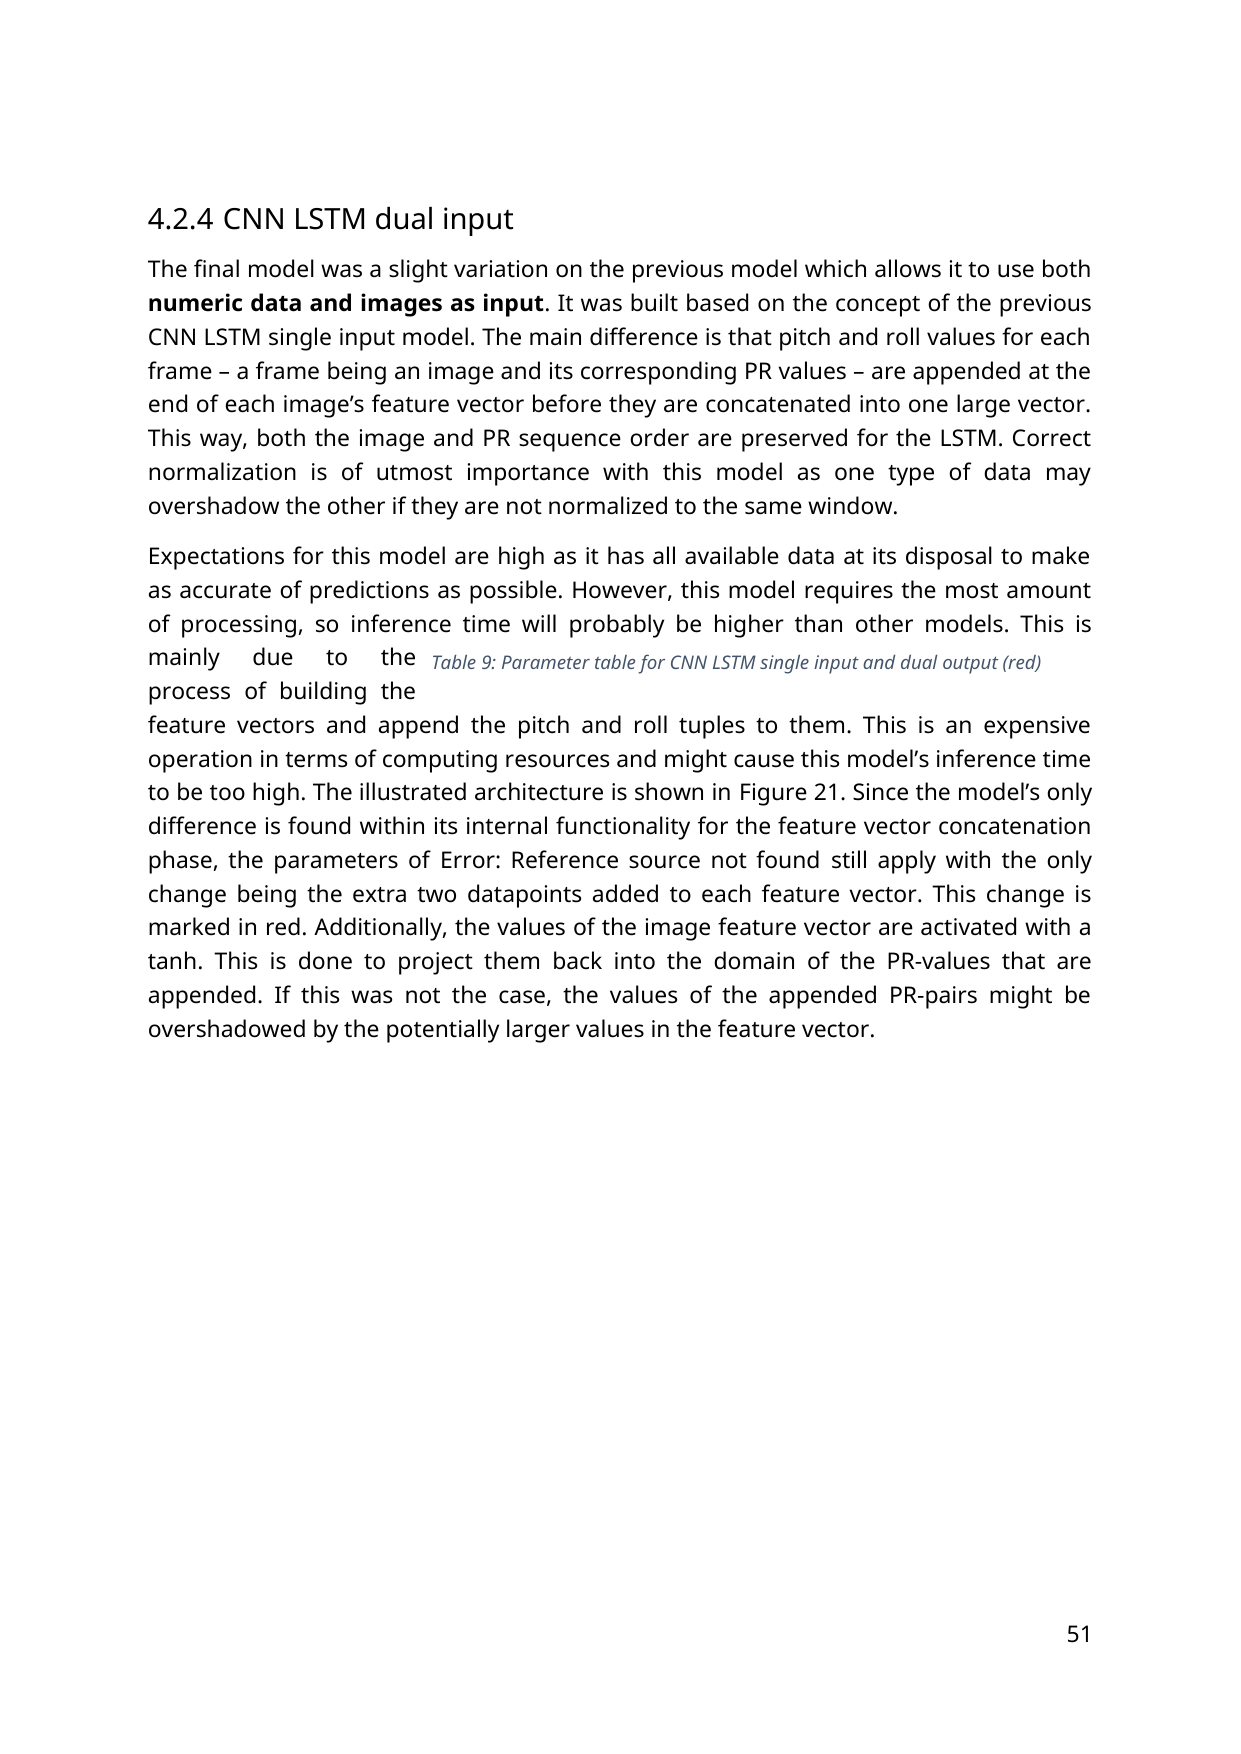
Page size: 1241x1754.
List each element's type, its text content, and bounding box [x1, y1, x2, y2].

text The final model was a slight variation on the previous model which allows it to use both numeric data and images as input. It was built based on the concept of the previous CNN LSTM single input model. The main difference is that pitch and roll values for each frame – a frame being an image and its corresponding PR values – are appended at the end of each image’s feature vector before they are concatenated into one large vector. This way, both the image and PR sequence order are preserved for the LSTM. Correct normalization is of utmost importance with this model as one type of data may overshadow the other if they are not normalized to the same window. [148, 253, 1093, 521]
text Expectations for this model are high as it has all available data at its disposal to make as accurate of predictions as possible. However, this model requires the most amount of processing, so inference time will probably be higher than other models. This is mainly due to the process of building the feature vectors and append the pitch and roll tuples to them. This is an expensive operation in terms of computing resources and might cause this model’s inference time to be too high. The illustrated architecture is shown in Figure 21. Since the model’s only difference is found within its internal functionality for the feature vector concatenation phase, the parameters of Table 9 still apply with the only change being the extra two datapoints added to each feature vector. This change is marked in red. Additionally, the values of the image feature vector are activated with a tanh. This is done to project them back into the domain of the PR-values that are appended. If this was not the case, the values of the appended PR-pairs might be overshadowed by the potentially larger values in the feature vector. [148, 540, 1093, 1044]
subtitle CNN LSTM dual input [148, 198, 1093, 238]
text Table 9: Parameter table for CNN LSTM single input and dual output (red) [431, 649, 1043, 675]
